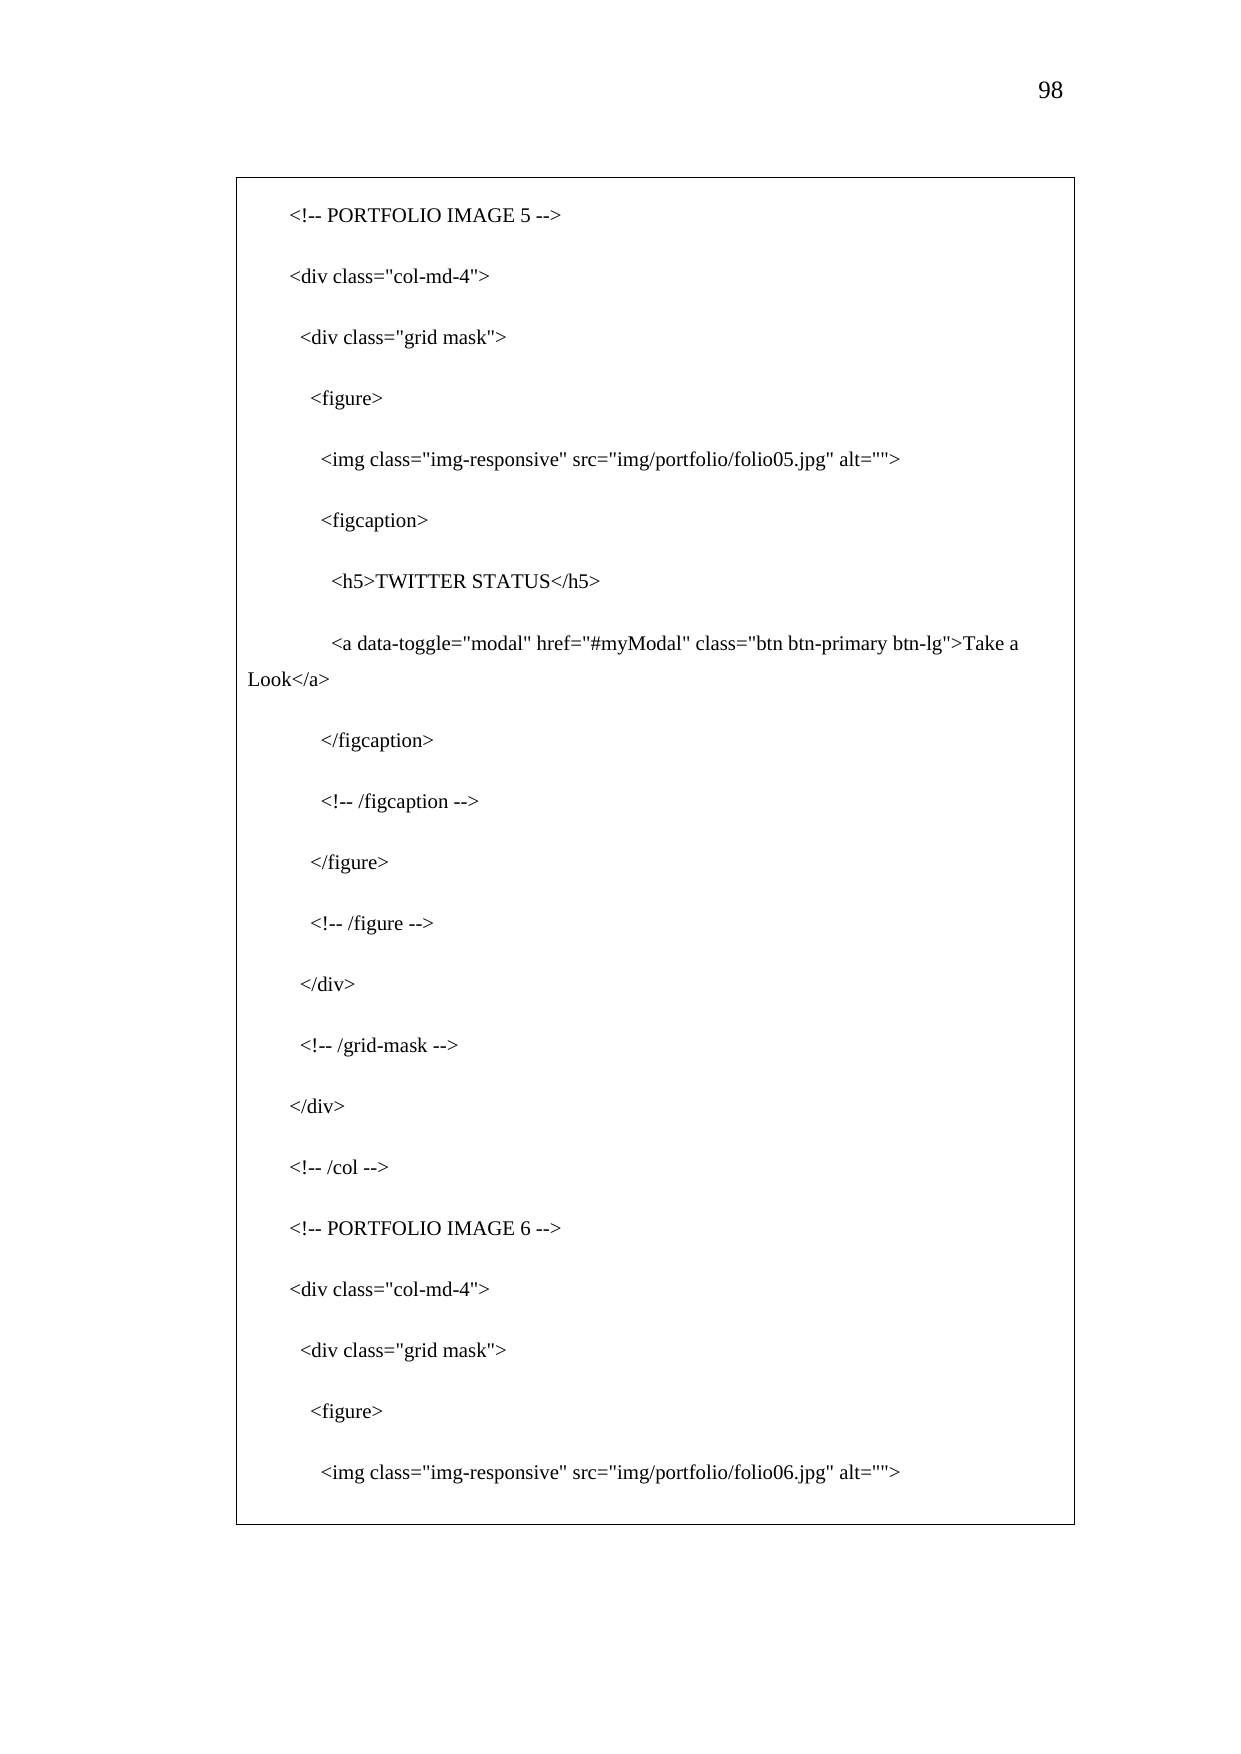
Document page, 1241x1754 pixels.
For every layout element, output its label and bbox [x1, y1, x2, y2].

table_header [237, 178, 1074, 1523]
